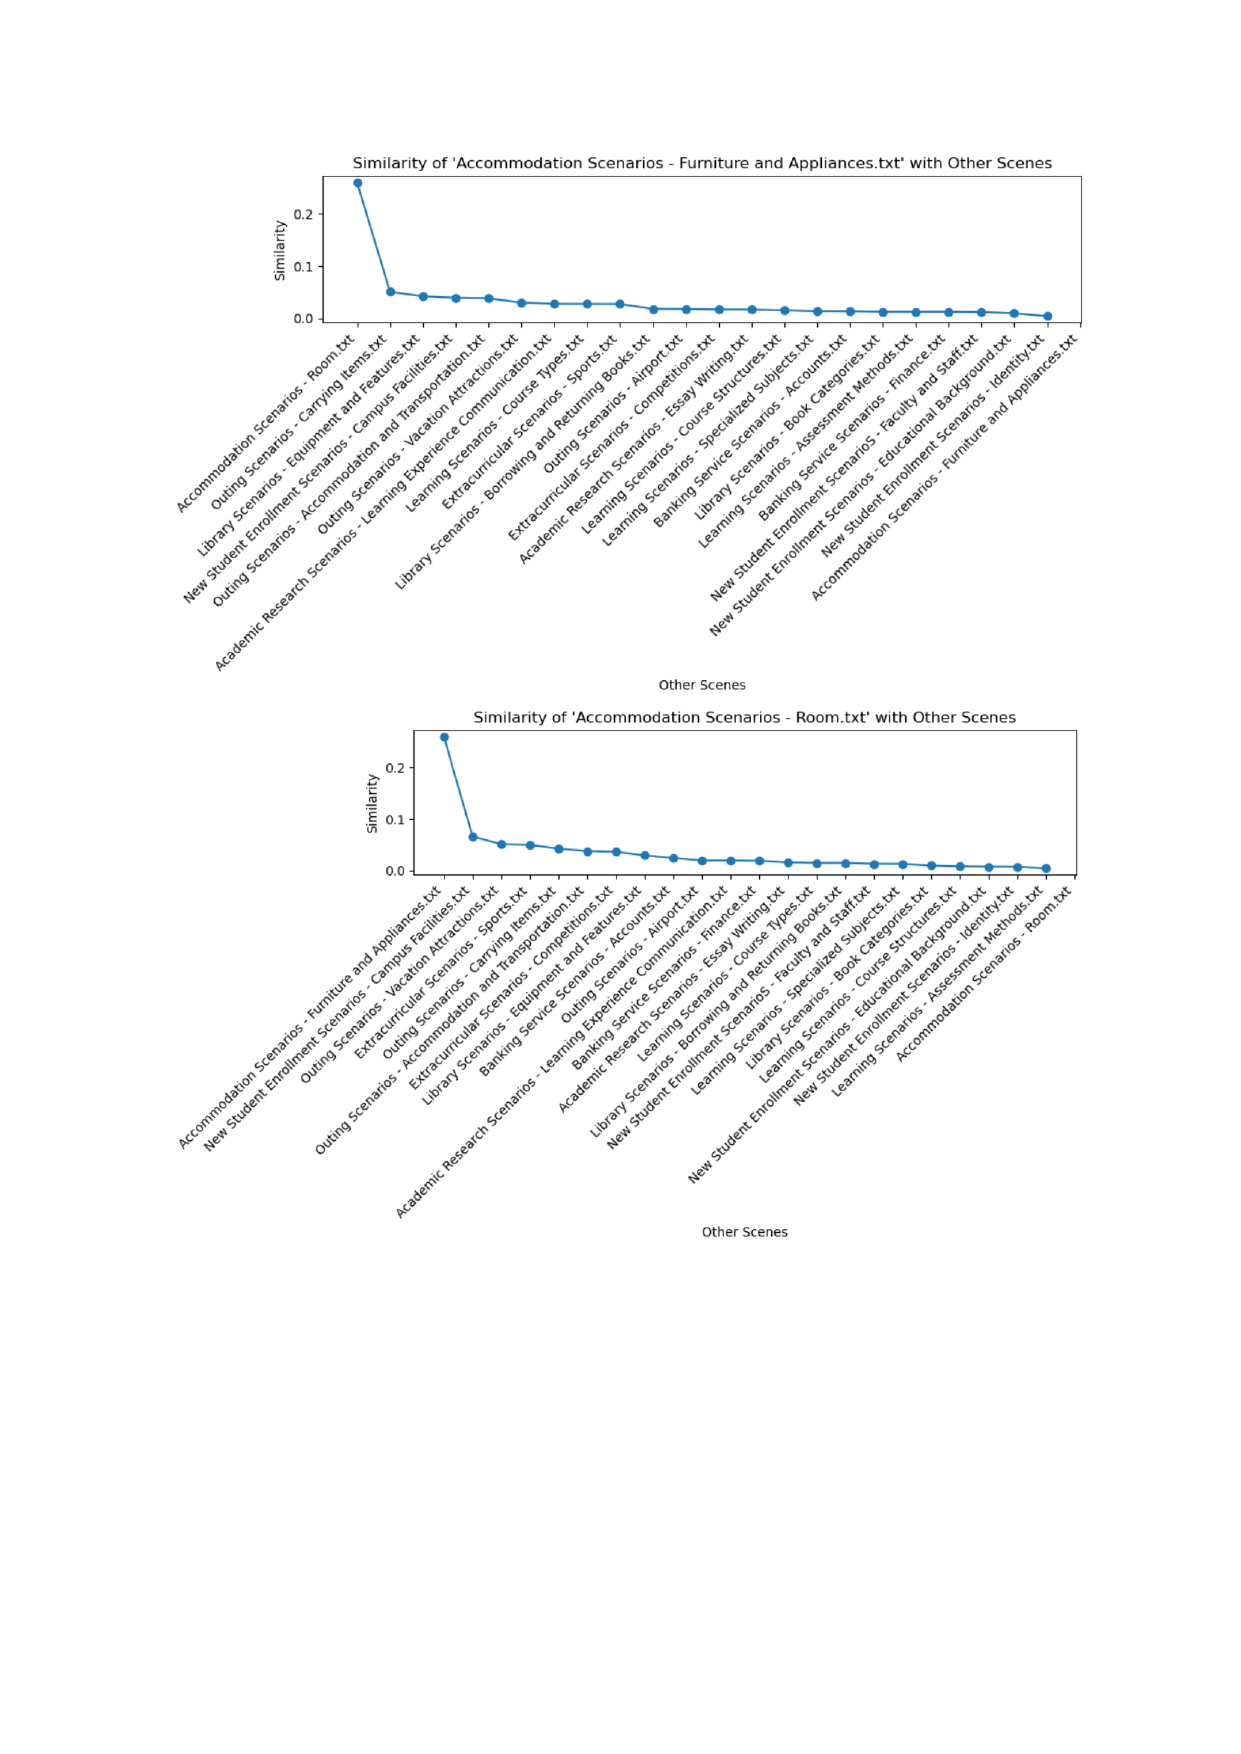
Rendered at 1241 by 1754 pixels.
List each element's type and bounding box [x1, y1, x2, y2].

picture [150, 150, 1091, 698]
picture [150, 701, 1091, 1248]
